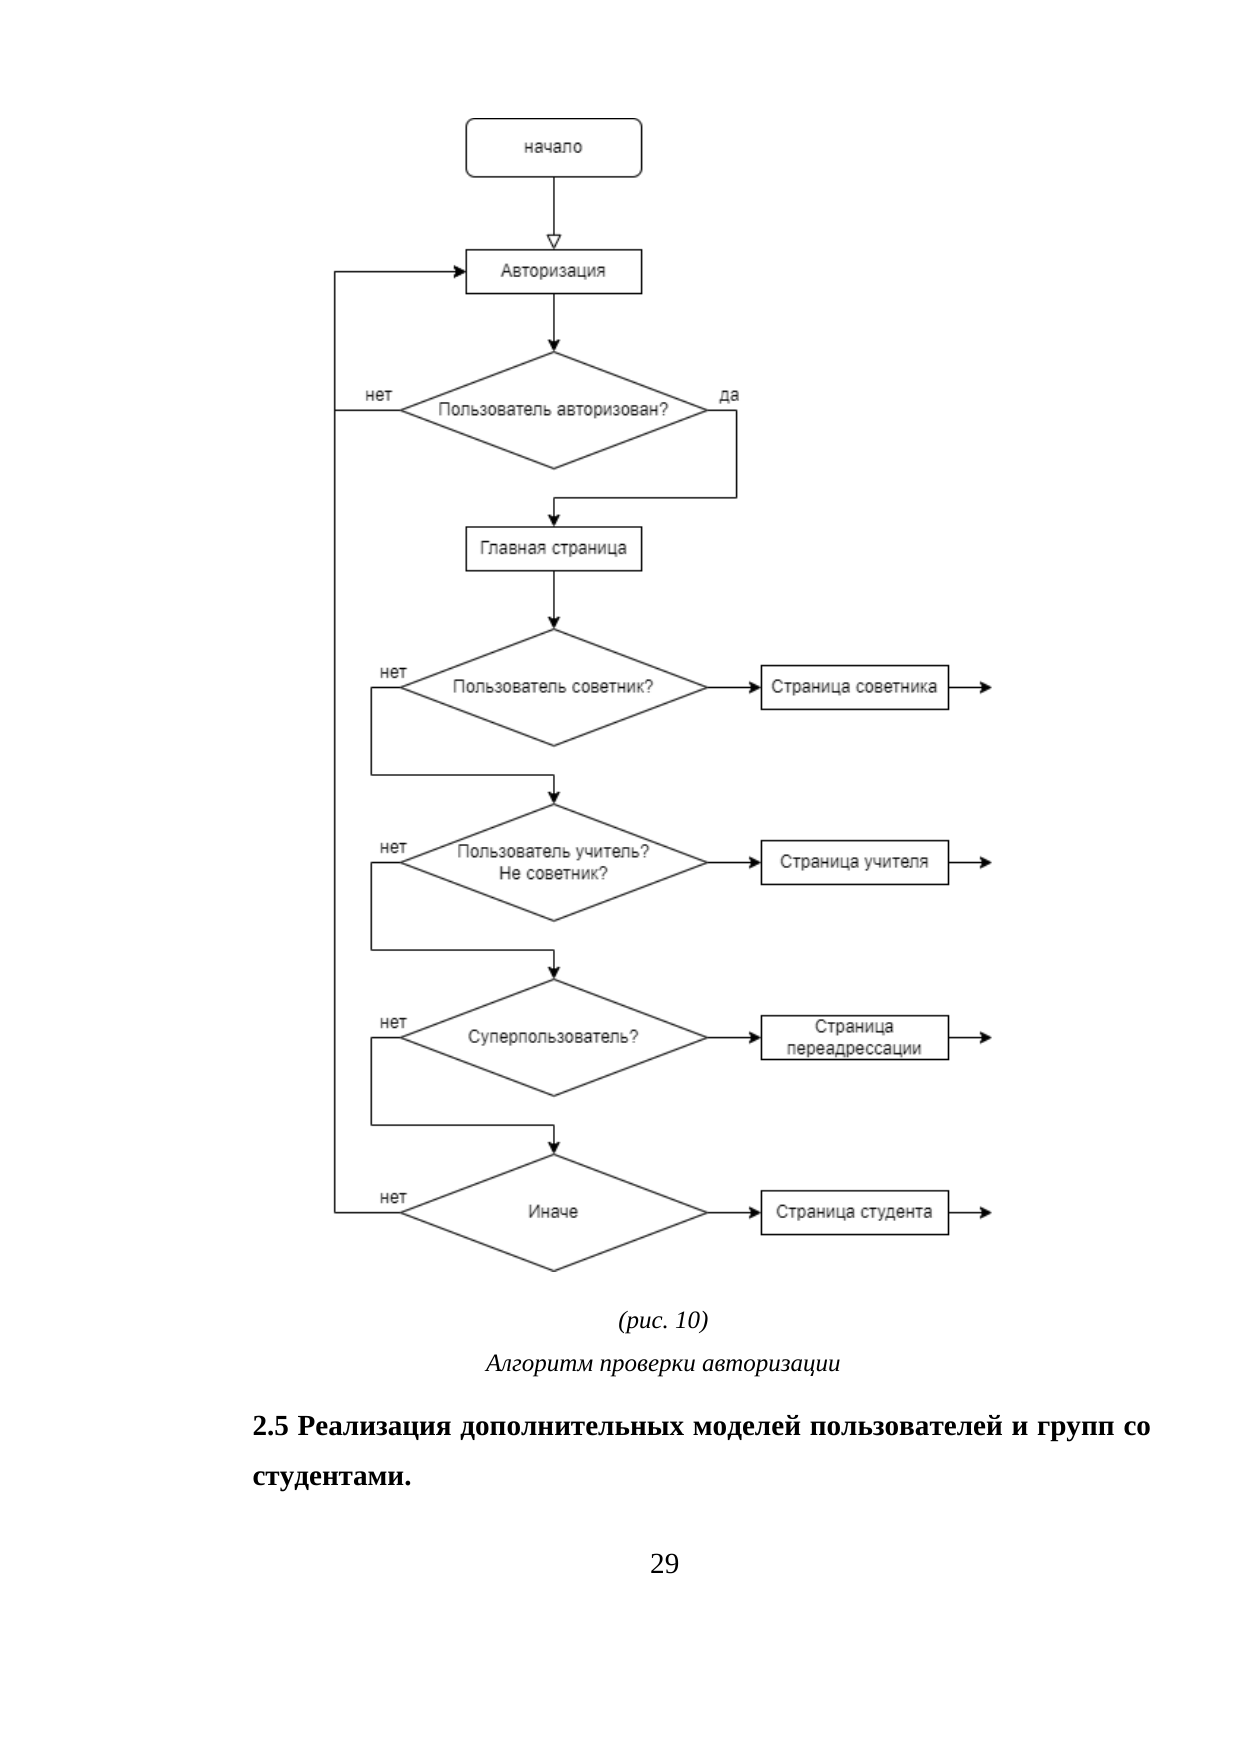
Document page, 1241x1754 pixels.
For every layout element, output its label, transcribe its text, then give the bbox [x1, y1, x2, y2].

subtitle 2.5 Реализация дополнительных моделей пользователей и групп со студентами. [252, 1408, 1152, 1491]
picture [324, 118, 1005, 1272]
text (рис. 10) Алгоритм проверки авторизации [177, 1305, 1152, 1377]
